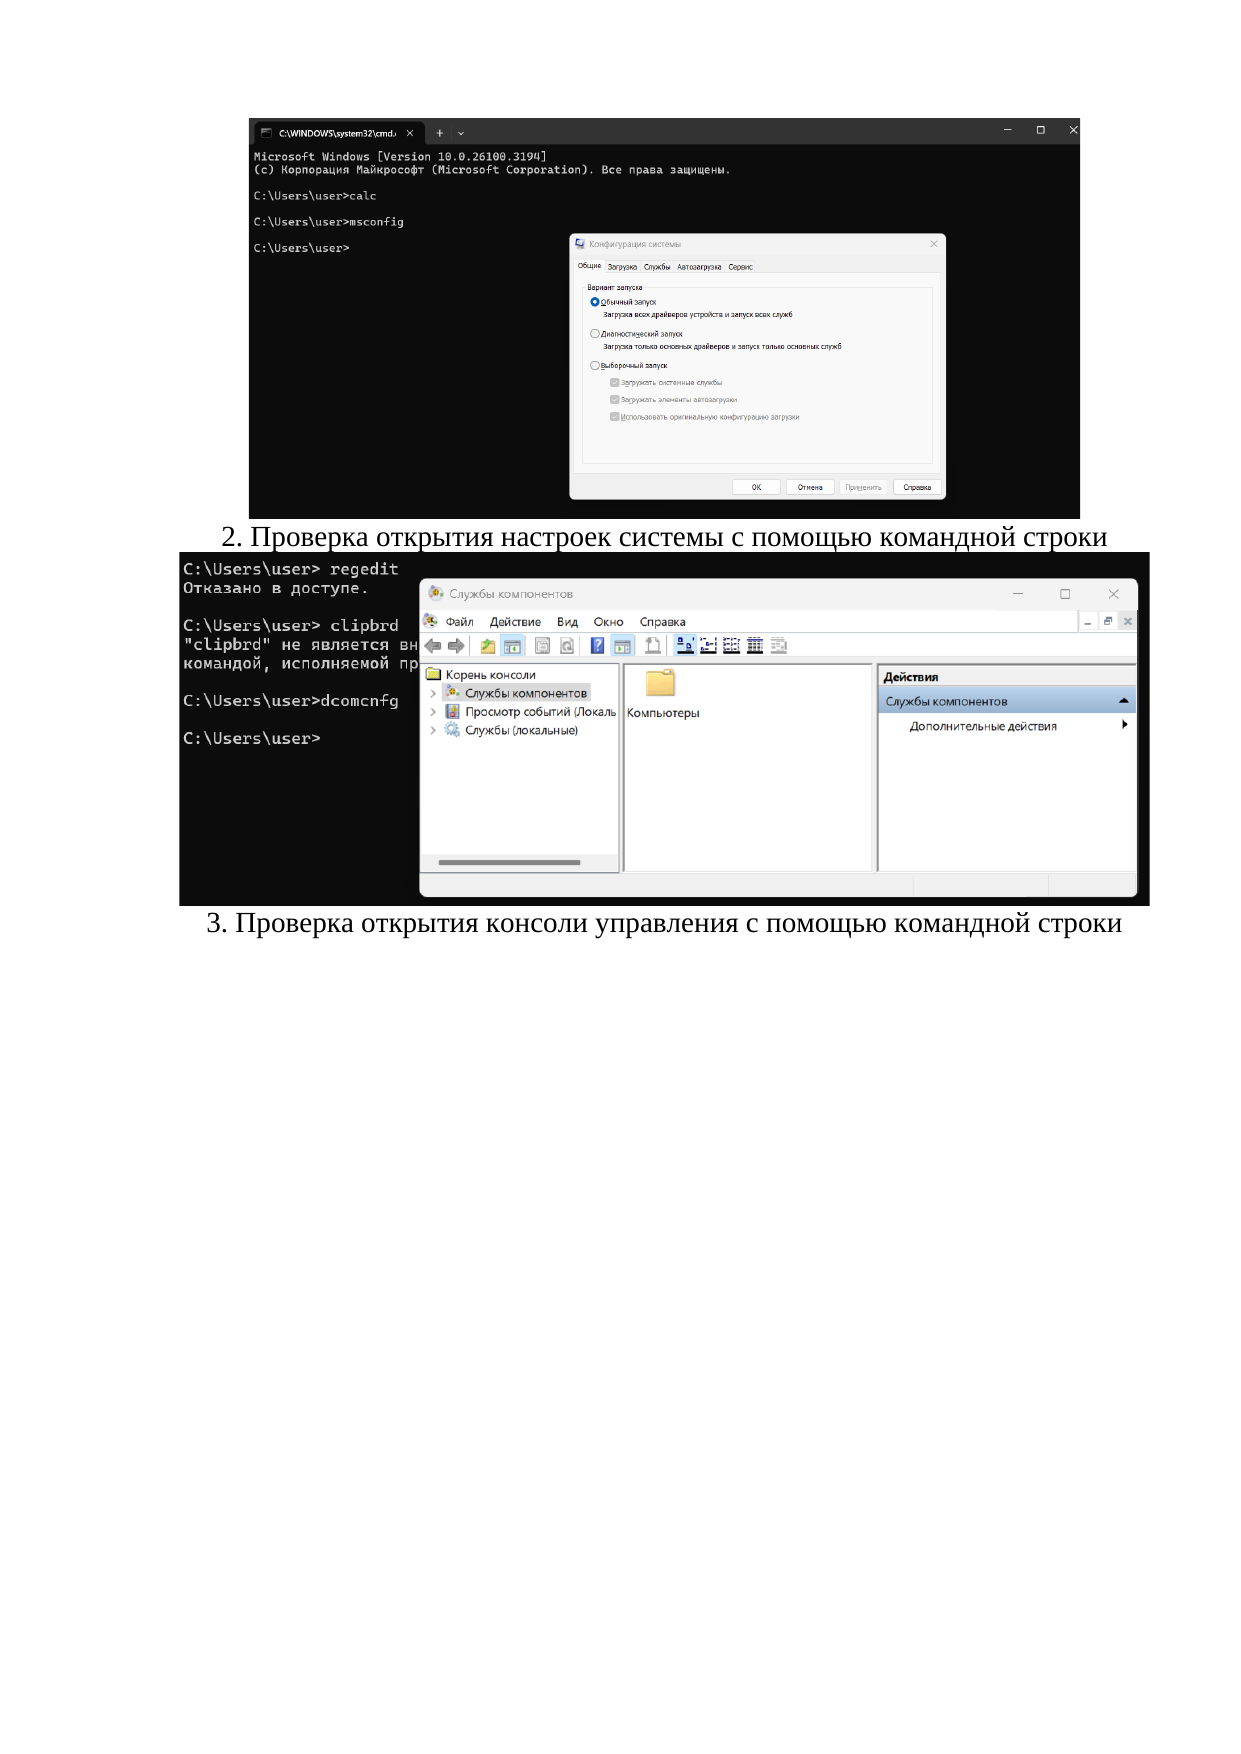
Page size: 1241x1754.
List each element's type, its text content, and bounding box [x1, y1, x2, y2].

picture [179, 552, 1150, 906]
text 3. Проверка открытия консоли управления с помощью командной строки [89, 906, 1152, 939]
picture [248, 118, 1081, 519]
text 2. Проверка открытия настроек системы с помощью командной строки [89, 519, 1152, 552]
